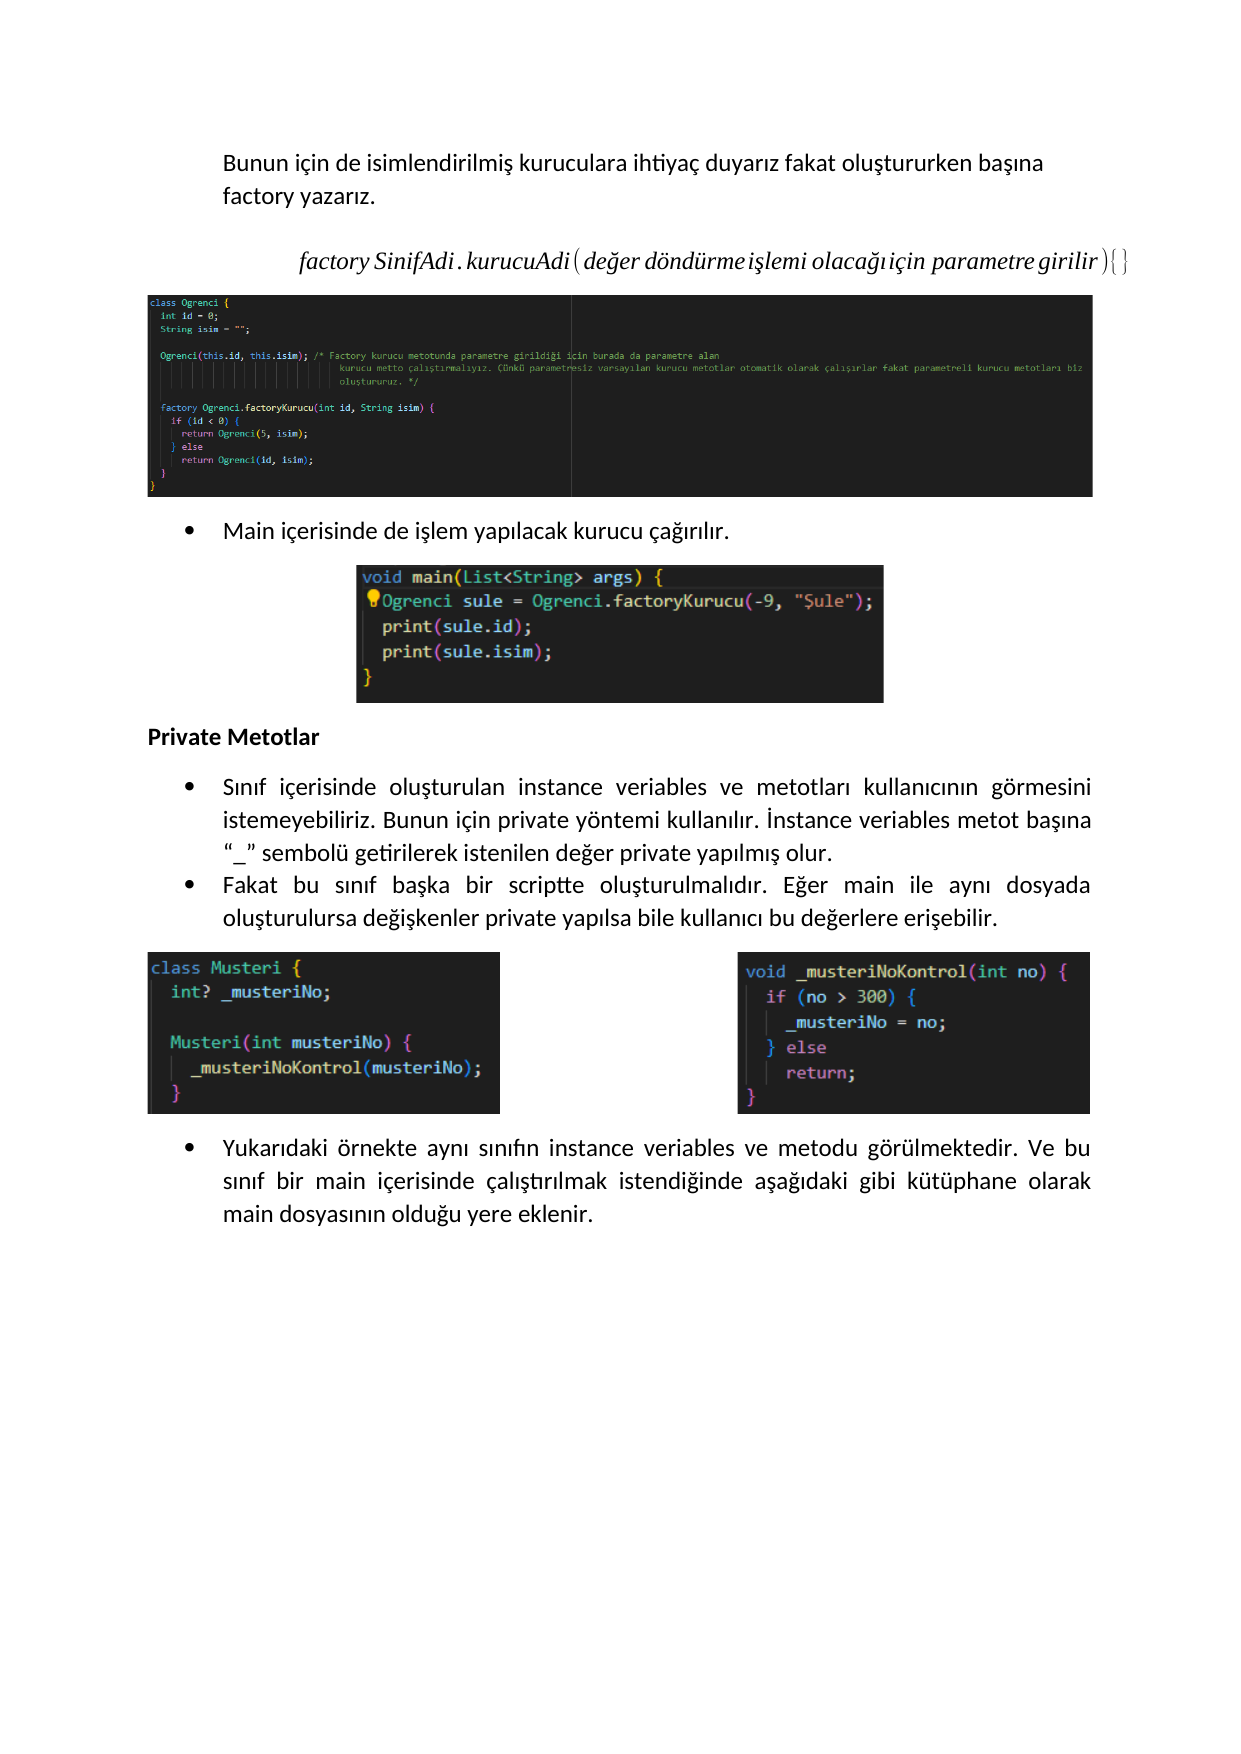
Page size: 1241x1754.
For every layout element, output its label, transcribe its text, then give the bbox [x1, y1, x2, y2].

list Fakat bu sınıf başka bir scriptte oluşturulmalıdır. Eğer main ile aynı dosyada oluşturulursa değişkenler private yapılsa bile kullanıcı bu değerlere erişebilir. [185, 869, 1093, 933]
list Main içerisinde de işlem yapılacak kurucu çağırılır. [185, 515, 1093, 546]
picture [147, 295, 1093, 497]
picture [737, 952, 1090, 1114]
picture [147, 952, 500, 1114]
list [185, 148, 1093, 211]
list Sınıf içerisinde oluşturulan instance veriables ve metotları kullanıcının görmesini istemeyebiliriz. Bunun için private yöntemi kullanılır. İnstance veriables metot başına “_” sembolü getirilerek istenilen değer private yapılmış olur. [185, 771, 1093, 867]
text Private Metotlar [148, 721, 1093, 752]
list Yukarıdaki örnekte aynı sınıfın instance veriables ve metodu görülmektedir. Ve bu sınıf bir main içerisinde çalıştırılmak istendiğinde aşağıdaki gibi kütüphane olarak main dosyasının olduğu yere eklenir. [185, 1132, 1093, 1229]
picture [356, 565, 884, 703]
